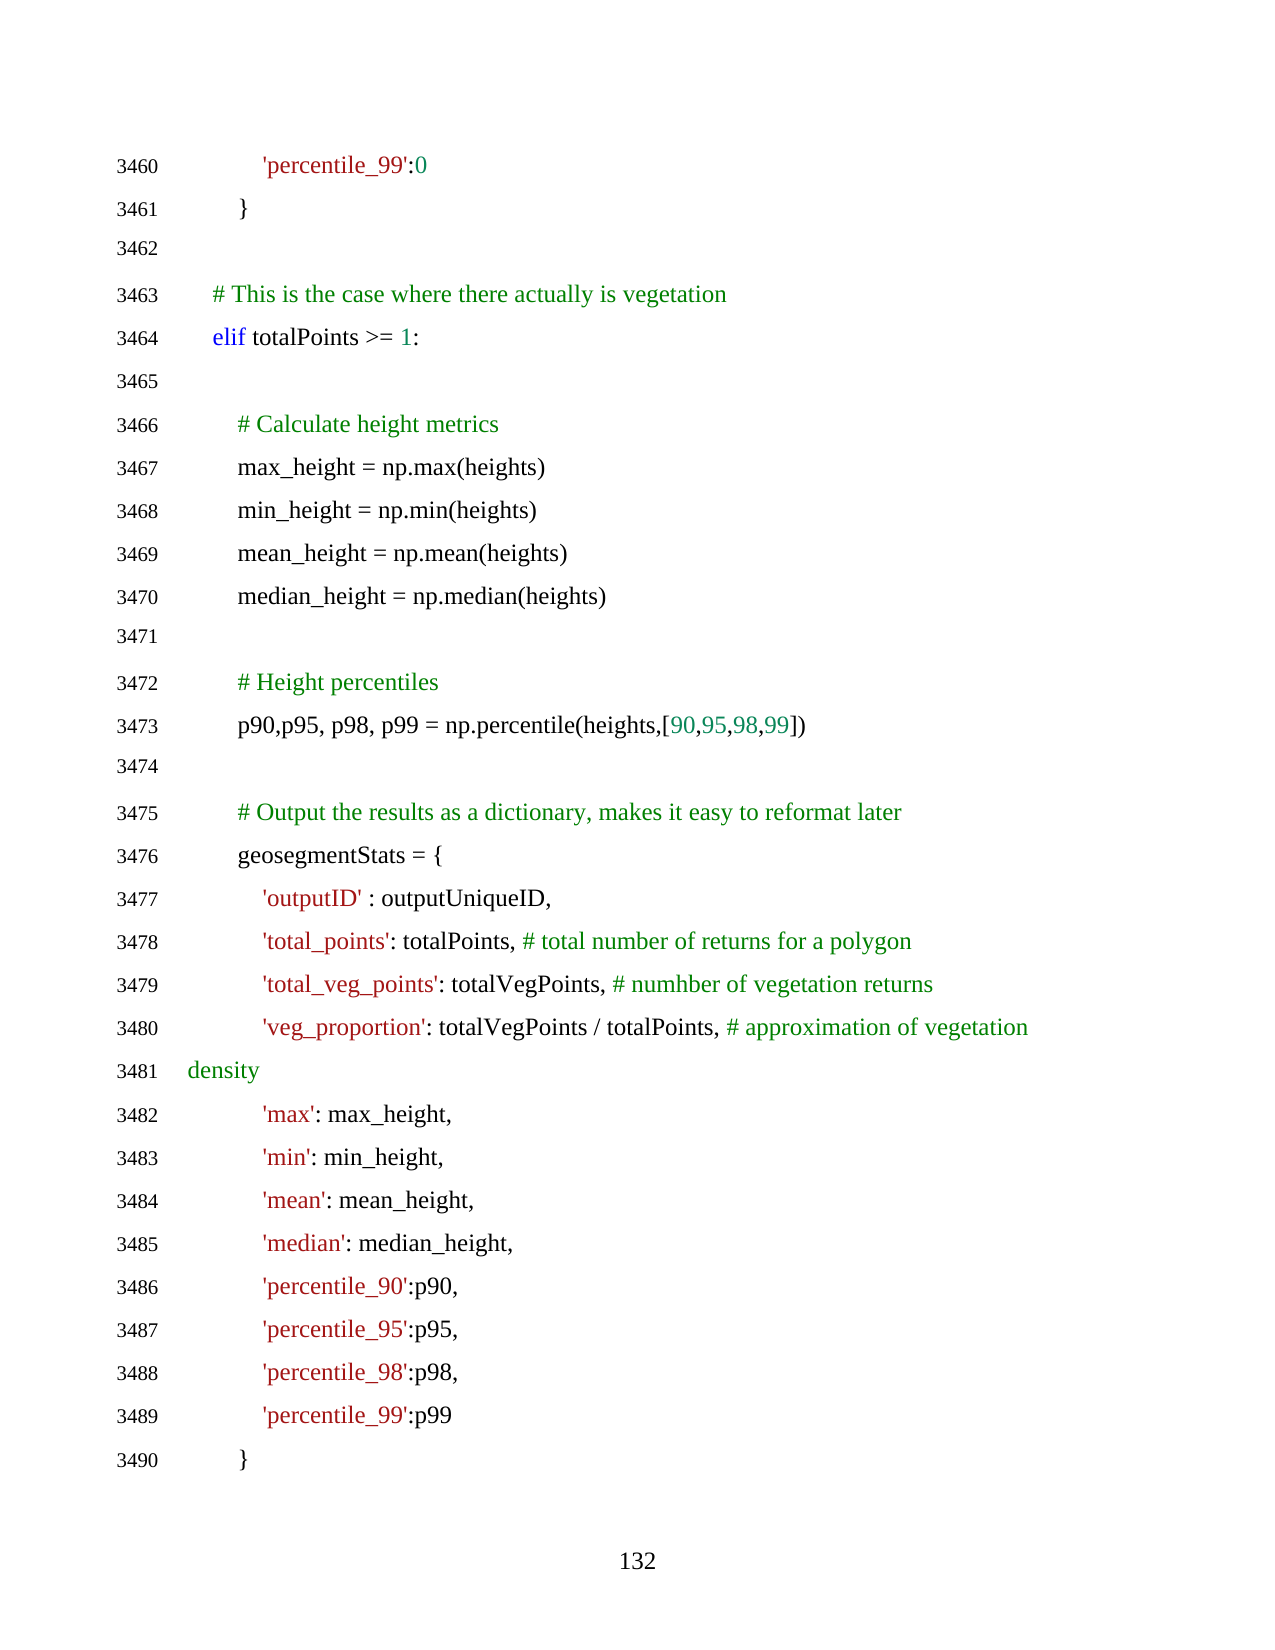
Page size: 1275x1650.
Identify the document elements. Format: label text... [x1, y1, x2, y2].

text 'percentile_95':p95, [187, 1314, 1087, 1343]
text 'max': max_height, [187, 1099, 1087, 1127]
text 'percentile_99':p99 [187, 1401, 1087, 1429]
text geosegmentStats = { [187, 840, 1087, 869]
text } [187, 1444, 1087, 1472]
text 'median': median_height, [187, 1228, 1087, 1257]
text min_height = np.min(heights) [187, 495, 1087, 524]
text # Output the results as a dictionary, makes it easy to reformat later [187, 797, 1087, 826]
text mean_height = np.mean(heights) [187, 538, 1087, 567]
text max_height = np.max(heights) [187, 452, 1087, 481]
text # Height percentiles [187, 667, 1087, 696]
text 'mean': mean_height, [187, 1185, 1087, 1214]
text 'total_points': totalPoints, # total number of returns for a polygon [187, 926, 1087, 955]
text 'min': min_height, [187, 1142, 1087, 1171]
text p90,p95, p98, p99 = np.percentile(heights,[90,95,98,99]) [187, 711, 1087, 739]
text 'veg_proportion': totalVegPoints / totalPoints, # approximation of vegetation density [187, 1012, 1087, 1084]
text 'total_veg_points': totalVegPoints, # numhber of vegetation returns [187, 969, 1087, 998]
text median_height = np.median(heights) [187, 581, 1087, 610]
text 'percentile_98':p98, [187, 1357, 1087, 1386]
text 'outputID' : outputUniqueID, [187, 883, 1087, 912]
text 'percentile_99':0 [187, 150, 1087, 179]
text elif totalPoints >= 1: [187, 322, 1087, 351]
text } [187, 193, 1087, 222]
text # This is the case where there actually is vegetation [187, 279, 1087, 308]
text 'percentile_90':p90, [187, 1271, 1087, 1300]
text # Calculate height metrics [187, 409, 1087, 437]
